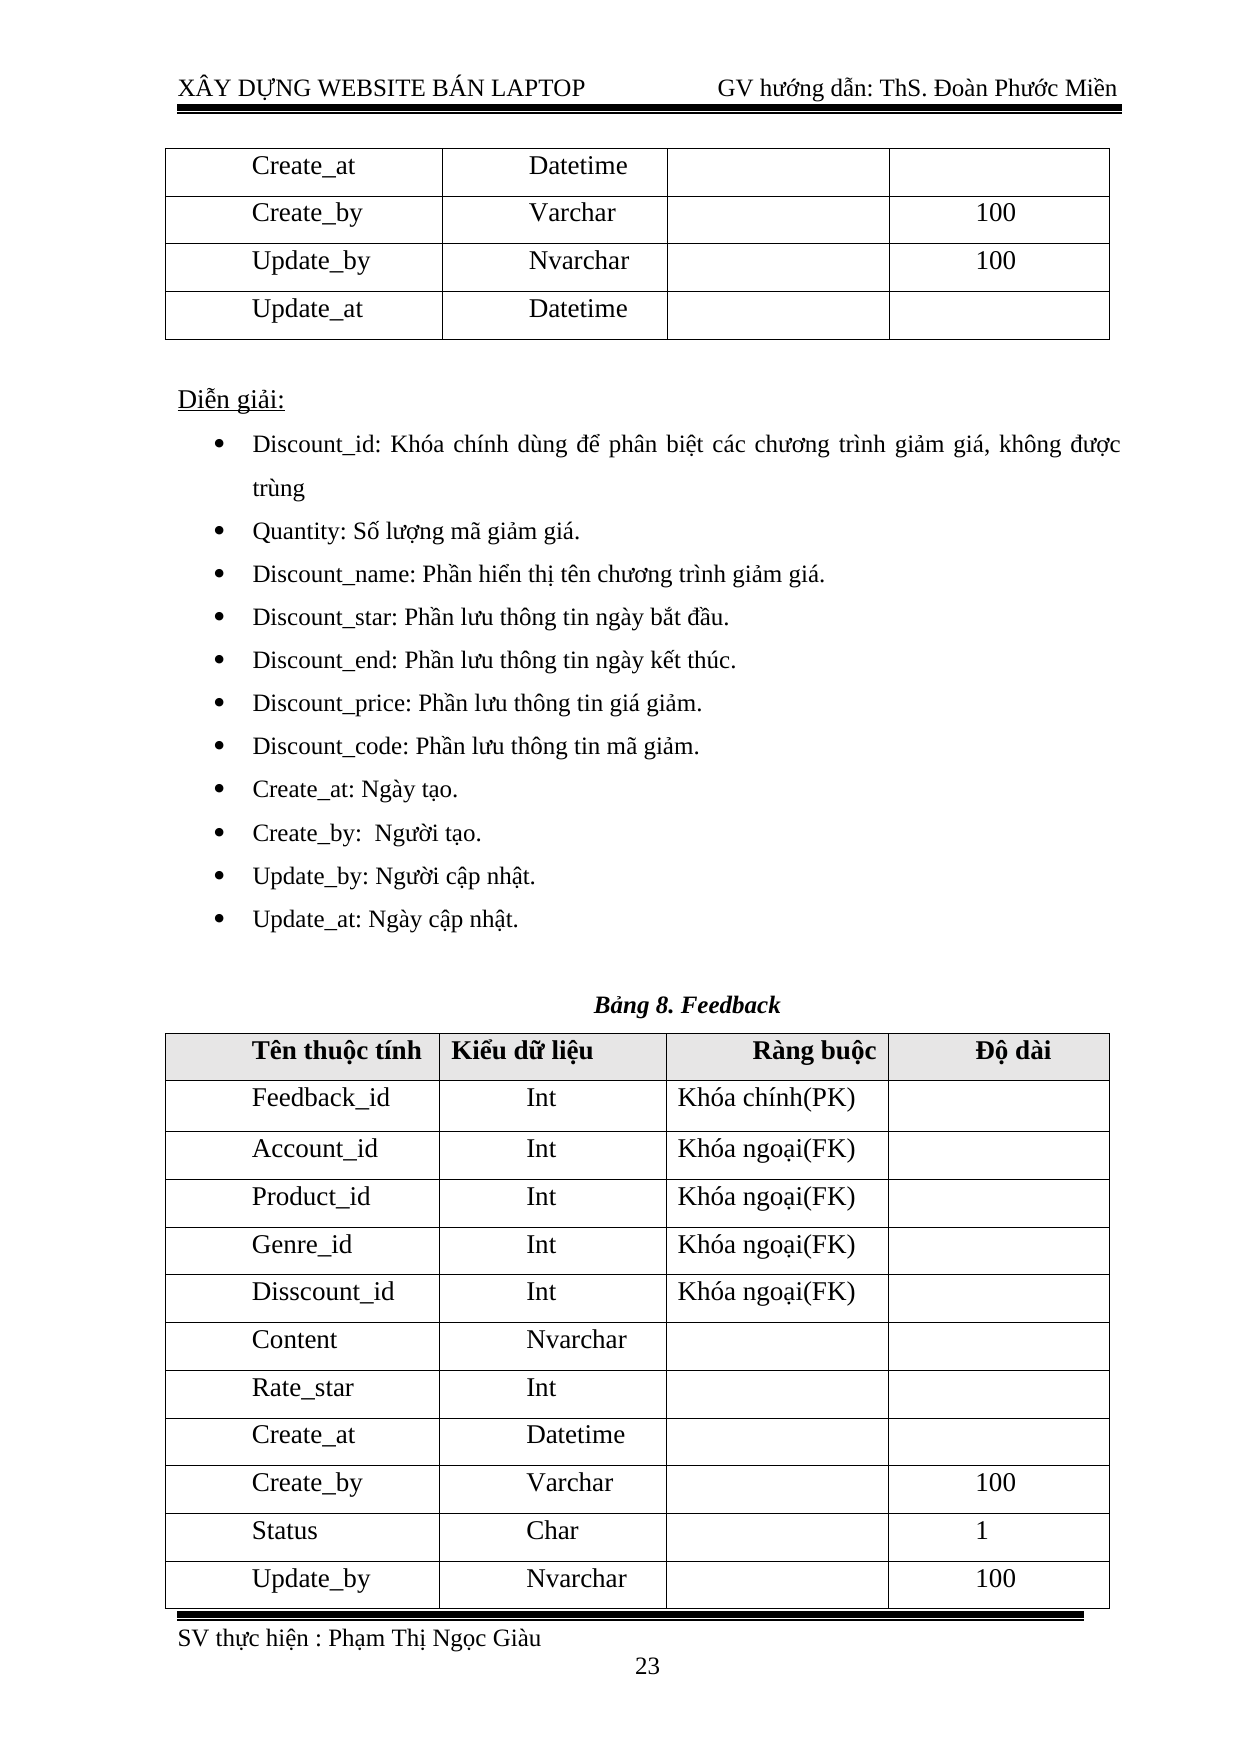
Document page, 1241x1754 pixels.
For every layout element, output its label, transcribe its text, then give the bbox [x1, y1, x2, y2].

table_cell [668, 244, 889, 291]
list Discount_end: Phần lưu thông tin ngày kết thúc. [215, 645, 1122, 674]
list Discount_name: Phần hiển thị tên chương trình giảm giá. [215, 559, 1122, 588]
table_cell [667, 1514, 888, 1561]
table_cell [668, 197, 889, 243]
table_header Độ dài [889, 1034, 1109, 1080]
list Discount_star: Phần lưu thông tin ngày bắt đầu. [215, 602, 1122, 631]
table_cell Int [440, 1228, 666, 1274]
table_cell Nvarchar [440, 1562, 666, 1608]
table_cell Update_by [166, 1562, 439, 1608]
table_cell 100 [889, 1466, 1109, 1513]
table_cell [890, 292, 1109, 339]
table_cell 100 [889, 1562, 1109, 1608]
table_cell Int [440, 1132, 666, 1179]
list Quantity: Số lượng mã giảm giá. [215, 516, 1122, 544]
table_cell [667, 1562, 888, 1608]
text Diễn giải: [177, 383, 1122, 414]
table_cell [667, 1419, 888, 1465]
table_cell Product_id [166, 1180, 439, 1227]
table_cell Khóa chính(PK) [667, 1081, 888, 1131]
table_cell Khóa ngoại(FK) [667, 1228, 888, 1274]
table_cell [667, 1323, 888, 1370]
table_cell [889, 1323, 1109, 1370]
table_cell Disscount_id [166, 1275, 439, 1322]
subtitle Bảng 8. Feedback [177, 990, 1122, 1019]
table_cell [889, 1371, 1109, 1417]
table_cell Create_at [166, 1419, 439, 1465]
table_cell Khóa ngoại(FK) [667, 1180, 888, 1227]
list Create_at: Ngày tạo. [215, 774, 1122, 803]
table_cell Datetime [440, 1419, 666, 1465]
table_cell Feedback_id [166, 1081, 439, 1131]
table_cell Nvarchar [440, 1323, 666, 1370]
table_cell [889, 1132, 1109, 1179]
list Update_by: Người cập nhật. [215, 861, 1122, 889]
table_cell [668, 149, 889, 196]
table_cell Update_at [166, 292, 442, 339]
table_cell Char [440, 1514, 666, 1561]
table_cell 100 [890, 197, 1109, 243]
table_cell Datetime [443, 292, 667, 339]
table_cell [667, 1466, 888, 1513]
table_cell Content [166, 1323, 439, 1370]
table_cell [889, 1228, 1109, 1274]
table_cell Account_id [166, 1132, 439, 1179]
table_cell Datetime [443, 149, 667, 196]
table_cell Rate_star [166, 1371, 439, 1417]
table_cell Int [440, 1180, 666, 1227]
table_cell Khóa ngoại(FK) [667, 1275, 888, 1322]
table_cell Khóa ngoại(FK) [667, 1132, 888, 1179]
list Create_by: Người tạo. [215, 818, 1122, 846]
table_cell [890, 149, 1109, 196]
list Discount_id: Khóa chính dùng để phân biệt các chương trình giảm giá, không được trùng [215, 429, 1122, 501]
table_cell 1 [889, 1514, 1109, 1561]
table_cell [889, 1180, 1109, 1227]
table_cell Int [440, 1275, 666, 1322]
table_cell Update_by [166, 244, 442, 291]
table_cell [667, 1371, 888, 1417]
table_cell Create_at [166, 149, 442, 196]
table_cell [889, 1419, 1109, 1465]
table_cell 100 [890, 244, 1109, 291]
table_cell Create_by [166, 1466, 439, 1513]
table_cell [889, 1275, 1109, 1322]
table_cell Genre_id [166, 1228, 439, 1274]
table_header Tên thuộc tính [166, 1034, 439, 1080]
table_cell Create_by [166, 197, 442, 243]
list Discount_code: Phần lưu thông tin mã giảm. [215, 731, 1122, 760]
list Update_at: Ngày cập nhật. [215, 904, 1122, 933]
list Discount_price: Phần lưu thông tin giá giảm. [215, 688, 1122, 717]
table_cell [889, 1081, 1109, 1131]
table_cell Int [440, 1371, 666, 1417]
table_cell Varchar [443, 197, 667, 243]
table_header Kiểu dữ liệu [440, 1034, 666, 1080]
table_cell Status [166, 1514, 439, 1561]
table_cell Varchar [440, 1466, 666, 1513]
table_cell Nvarchar [443, 244, 667, 291]
table_cell Int [440, 1081, 666, 1131]
table_cell [668, 292, 889, 339]
table_header Ràng buộc [667, 1034, 888, 1080]
